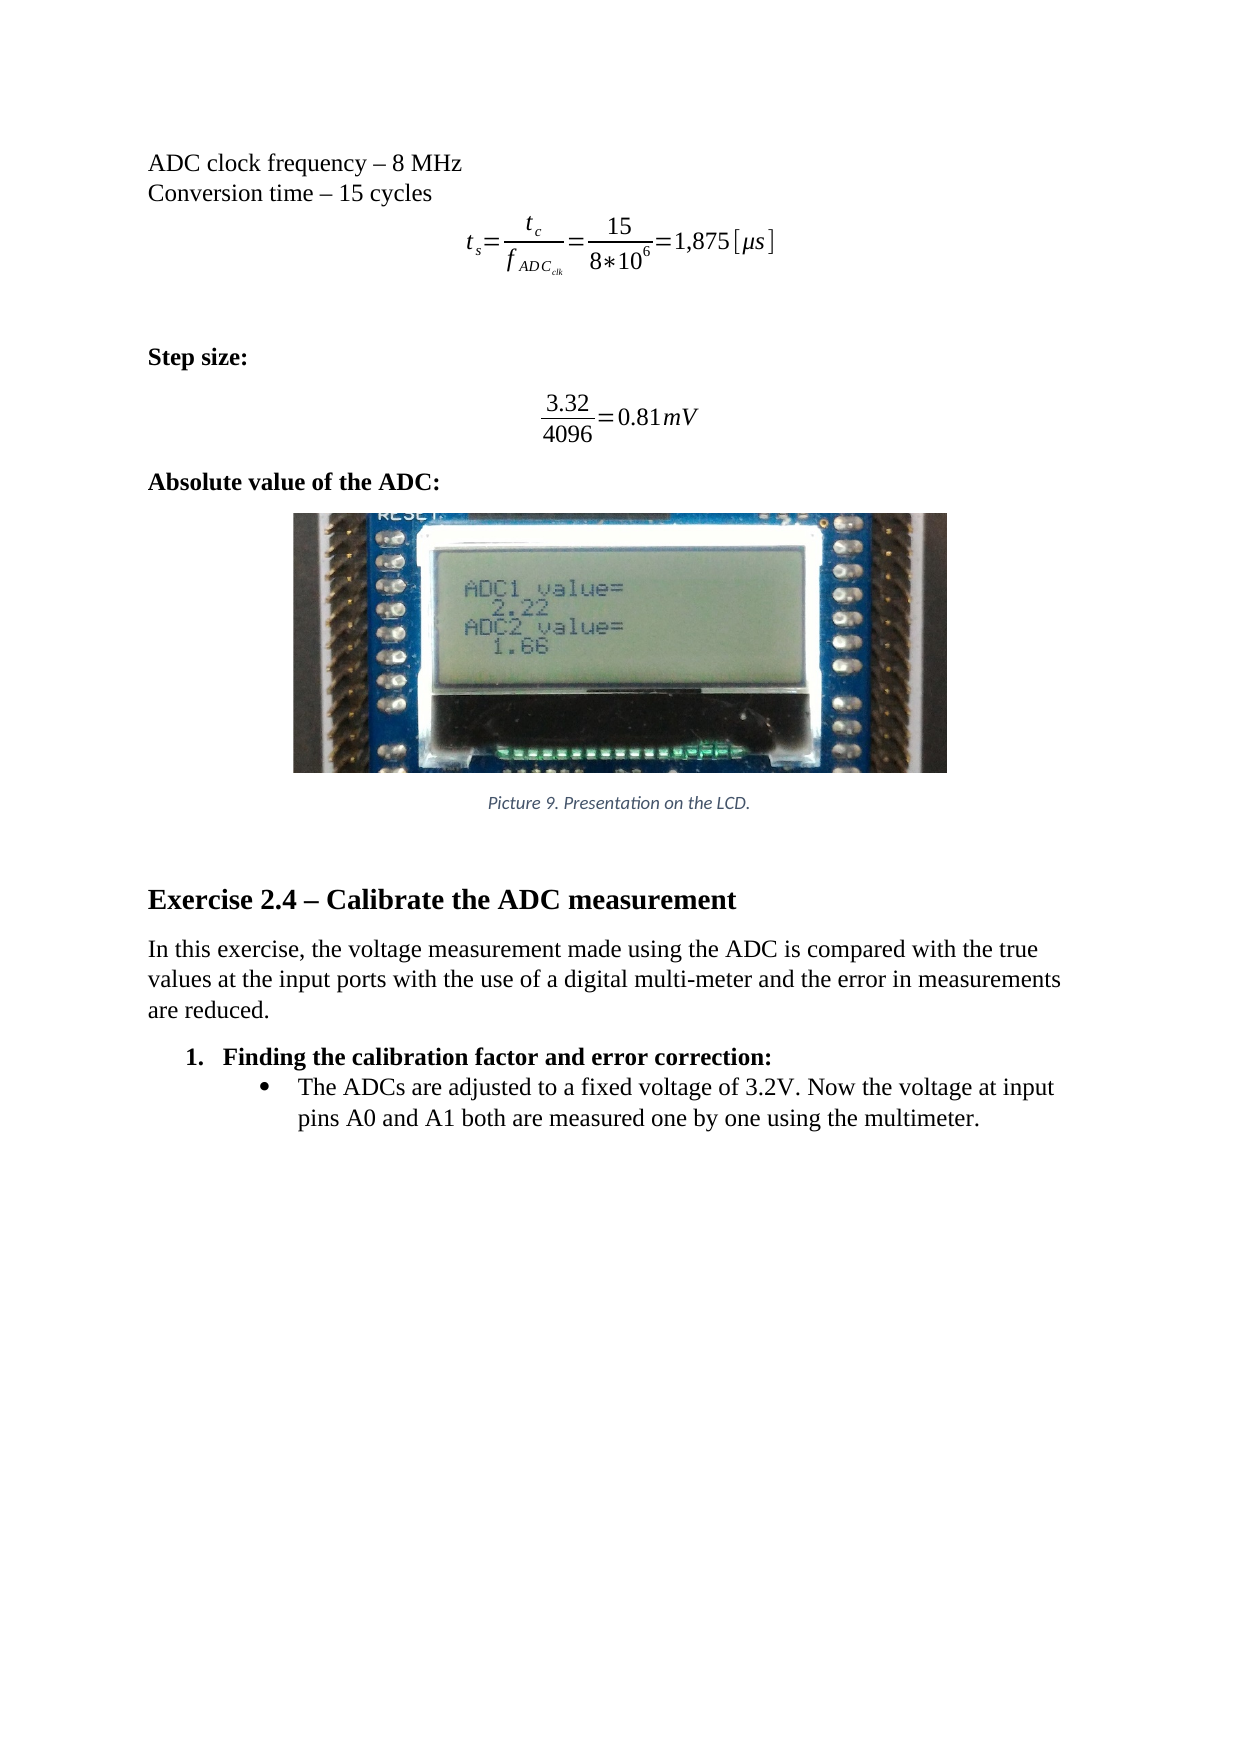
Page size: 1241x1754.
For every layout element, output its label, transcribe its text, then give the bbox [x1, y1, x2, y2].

list The ADCs are adjusted to a fixed voltage of 3.2V. Now the voltage at input pins A0 and A1 both are measured one by one using the multimeter. [260, 1072, 1093, 1132]
text Exercise 2.4 – Calibrate the ADC measurement [148, 882, 1093, 915]
text Step size: [148, 342, 1093, 371]
text In this exercise, the voltage measurement made using the ADC is compared with the true values at the input ports with the use of a digital multi-meter and the error in measurements are reduced. [148, 934, 1093, 1024]
text Picture 9. Presentation on the LCD. [148, 791, 1093, 814]
list Finding the calibration factor and error correction: [185, 1042, 1093, 1071]
text ADC clock frequency – 8 MHz [148, 148, 1093, 176]
picture [293, 513, 947, 773]
text Absolute value of the ADC: [148, 467, 1093, 496]
text Conversion time – 15 cycles [148, 178, 1093, 207]
